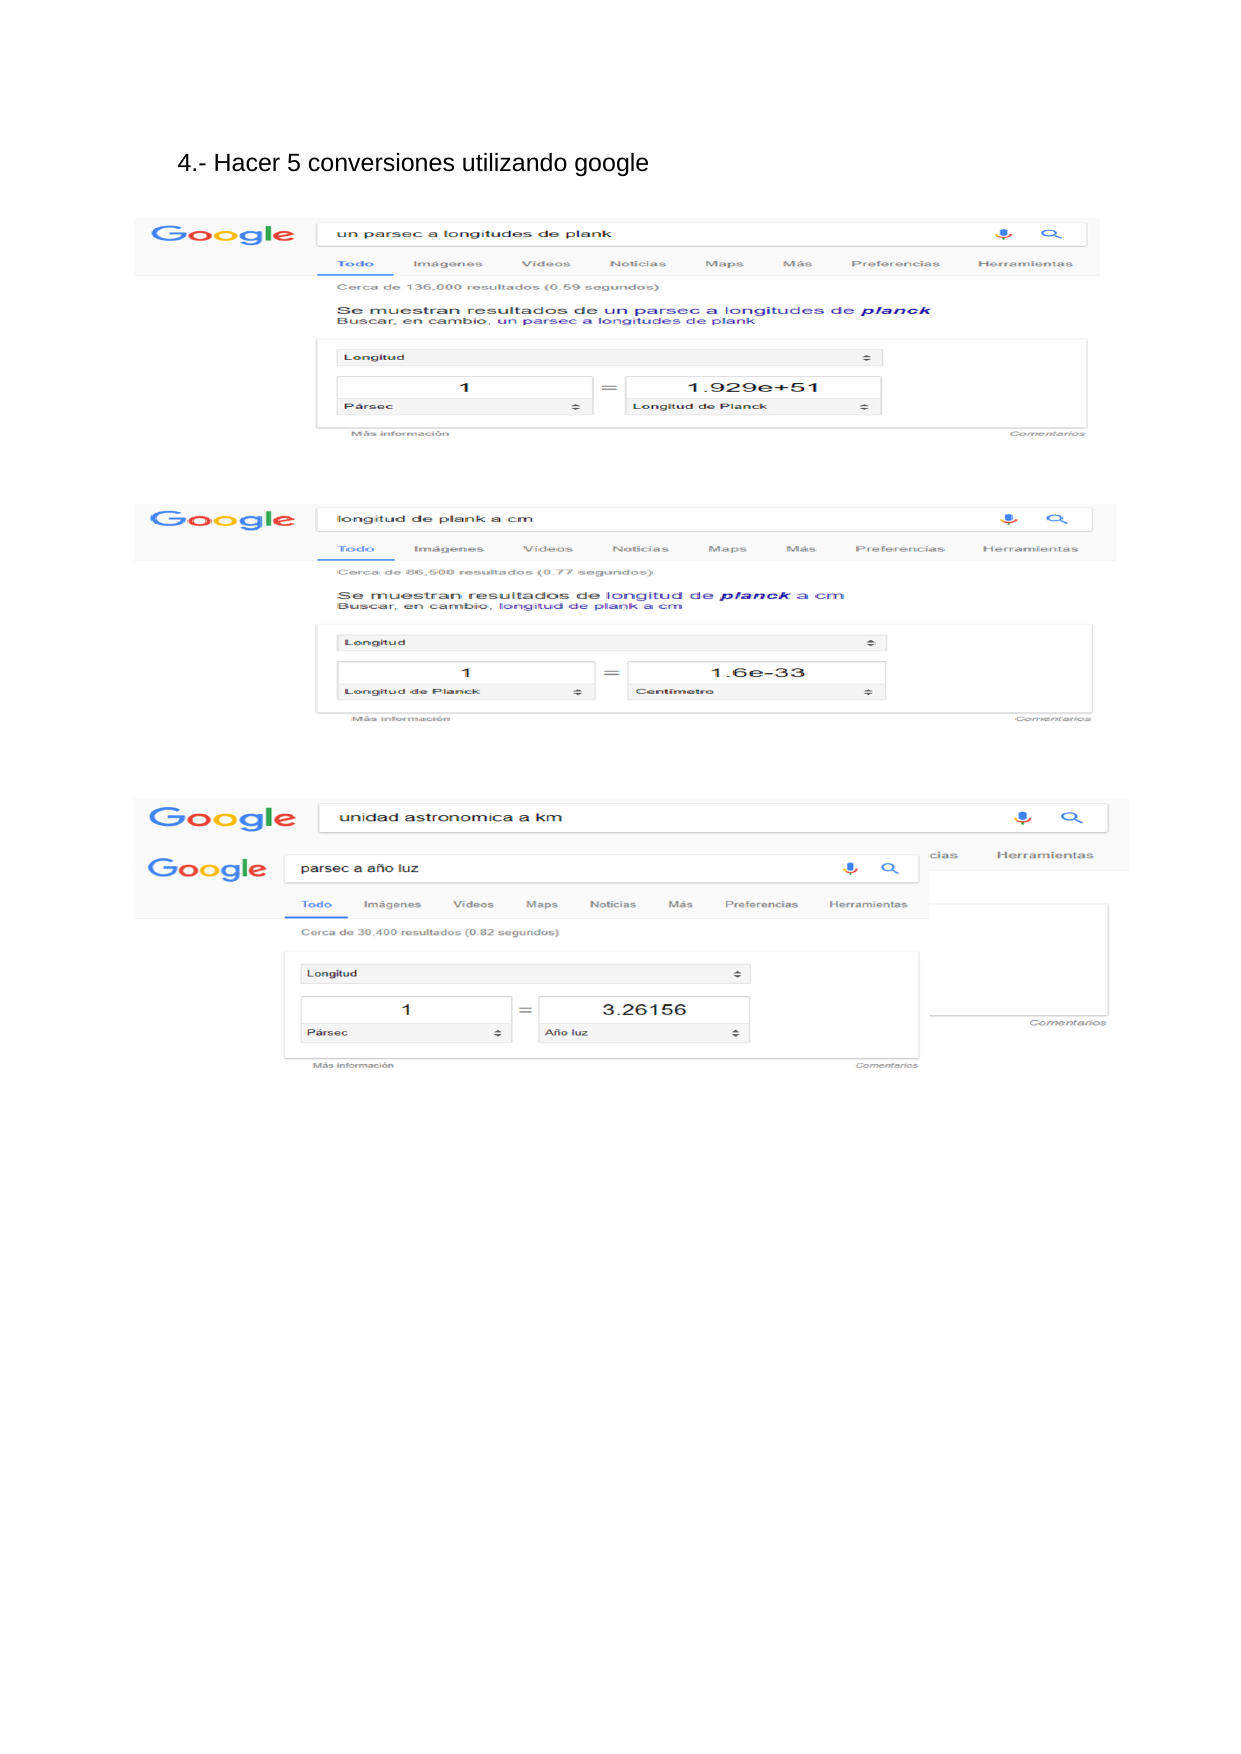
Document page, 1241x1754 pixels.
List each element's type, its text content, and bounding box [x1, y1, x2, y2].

picture [134, 218, 1101, 438]
text 4.- Hacer 5 conversiones utilizando google [177, 148, 1063, 176]
picture [134, 504, 1117, 727]
picture [122, 798, 1130, 1072]
